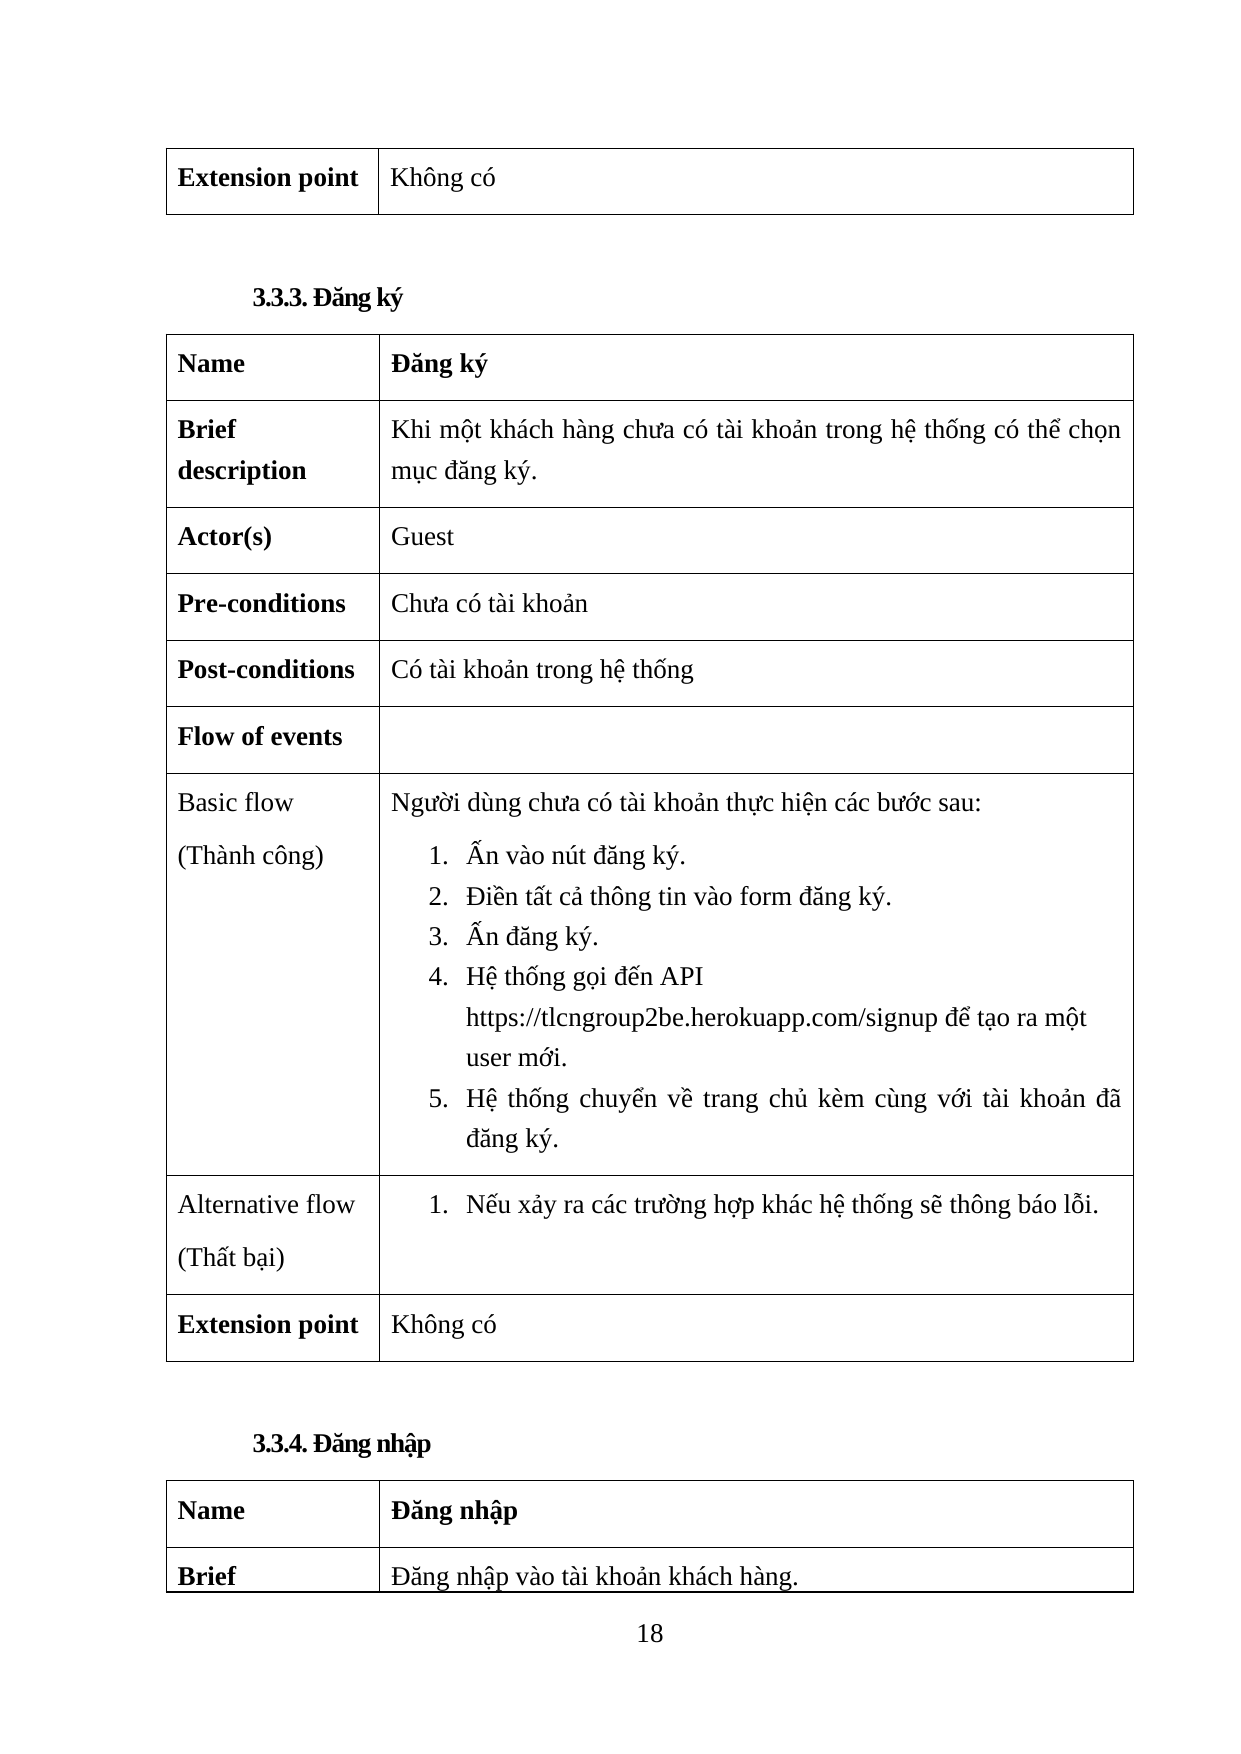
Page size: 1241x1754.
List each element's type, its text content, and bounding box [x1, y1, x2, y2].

table_cell Brief description [167, 1548, 379, 1591]
table_cell Không có [379, 149, 1133, 214]
table_cell Alternative flow (Thất bại) [167, 1176, 379, 1294]
table_header Name [167, 1481, 379, 1547]
table_cell [380, 707, 1133, 773]
table_cell Người dùng chưa có tài khoản thực hiện các bước sau: Ấn vào nút đăng ký. Điền tất cả thông tin vào form đăng ký. Ấn đăng ký. Hệ thống gọi đến API https://tlcngroup2be.herokuapp.com/signup để tạo ra một user mới. Hệ thống chuyển về trang chủ kèm cùng với tài khoản đã đăng ký. [380, 774, 1133, 1175]
table_cell Nếu xảy ra các trường hợp khác hệ thống sẽ thông báo lỗi. [380, 1176, 1133, 1294]
table_cell Khi một khách hàng chưa có tài khoản trong hệ thống có thể chọn mục đăng ký. [380, 401, 1133, 507]
table_cell Extension point [167, 149, 378, 214]
table_cell Brief description [167, 401, 379, 507]
table_cell Có tài khoản trong hệ thống [380, 641, 1133, 706]
table_header Đăng ký [380, 335, 1133, 400]
table_cell Pre-conditions [167, 574, 379, 640]
table_cell Flow of events [167, 707, 379, 773]
title 3.3.4. Đăng nhập [177, 1427, 1122, 1458]
table_cell Post-conditions [167, 641, 379, 706]
table_header Name [167, 335, 379, 400]
table_cell Chưa có tài khoản [380, 574, 1133, 640]
table_cell Basic flow (Thành công) [167, 774, 379, 1175]
table_cell Guest [380, 508, 1133, 573]
title 3.3.3. Đăng ký [177, 281, 1122, 312]
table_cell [380, 1548, 1133, 1591]
table_cell Actor(s) [167, 508, 379, 573]
table_cell Không có [380, 1295, 1133, 1361]
table_header Đăng nhập [380, 1481, 1133, 1547]
table_cell Extension point [167, 1295, 379, 1361]
